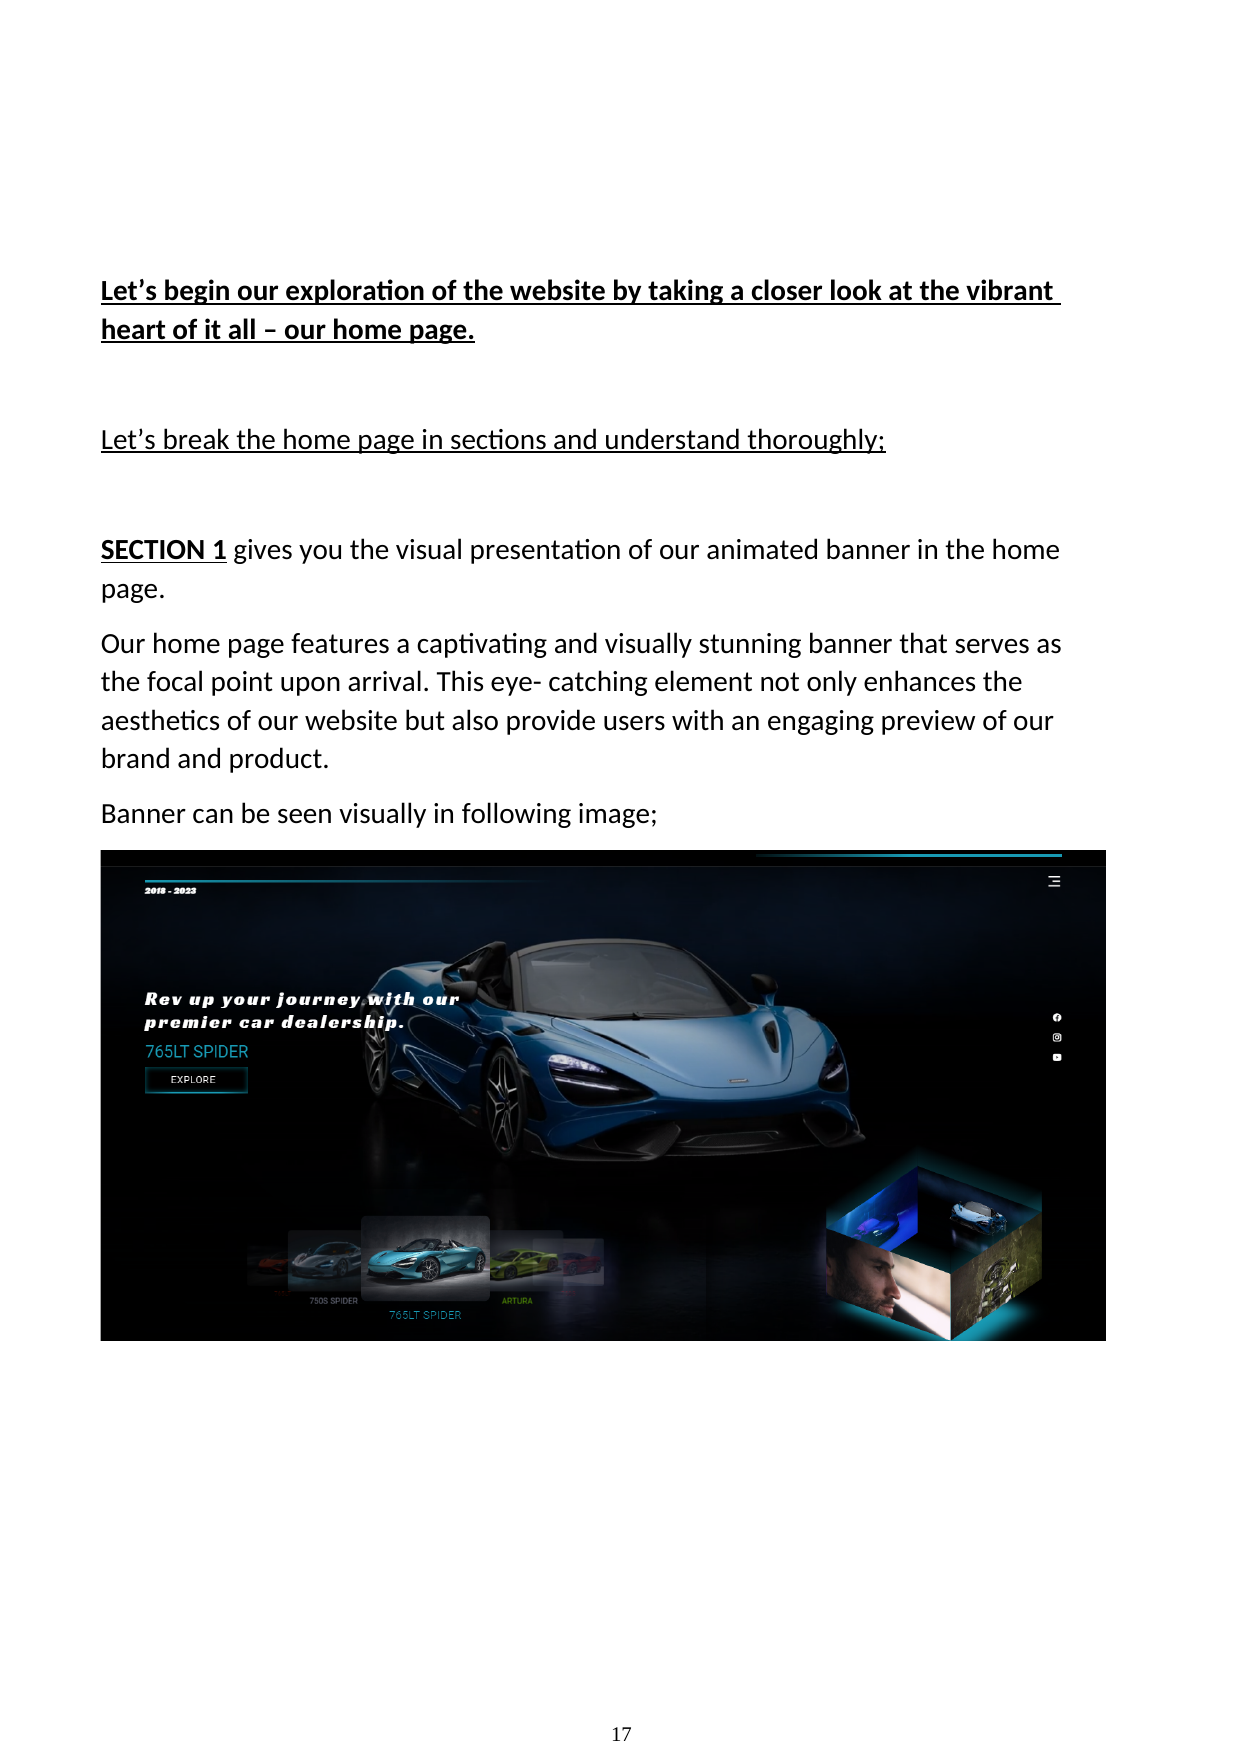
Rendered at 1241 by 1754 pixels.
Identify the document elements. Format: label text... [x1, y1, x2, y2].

text SECTION 1 gives you the visual presentation of our animated banner in the home page. [101, 531, 1107, 605]
text Let’s begin our exploration of the website by taking a closer look at the vibrant heart of it all – our home page. [101, 272, 1107, 346]
text Our home page features a captivating and visually stunning banner that serves as the focal point upon arrival. This eye- catching element not only enhances the aesthetics of our website but also provide users with an engaging preview of our brand and product. [101, 625, 1107, 776]
text Let’s break the home page in sections and understand thoroughly; [101, 421, 1107, 457]
text Banner can be seen visually in following image; [101, 795, 1107, 831]
picture [100, 850, 1106, 1341]
